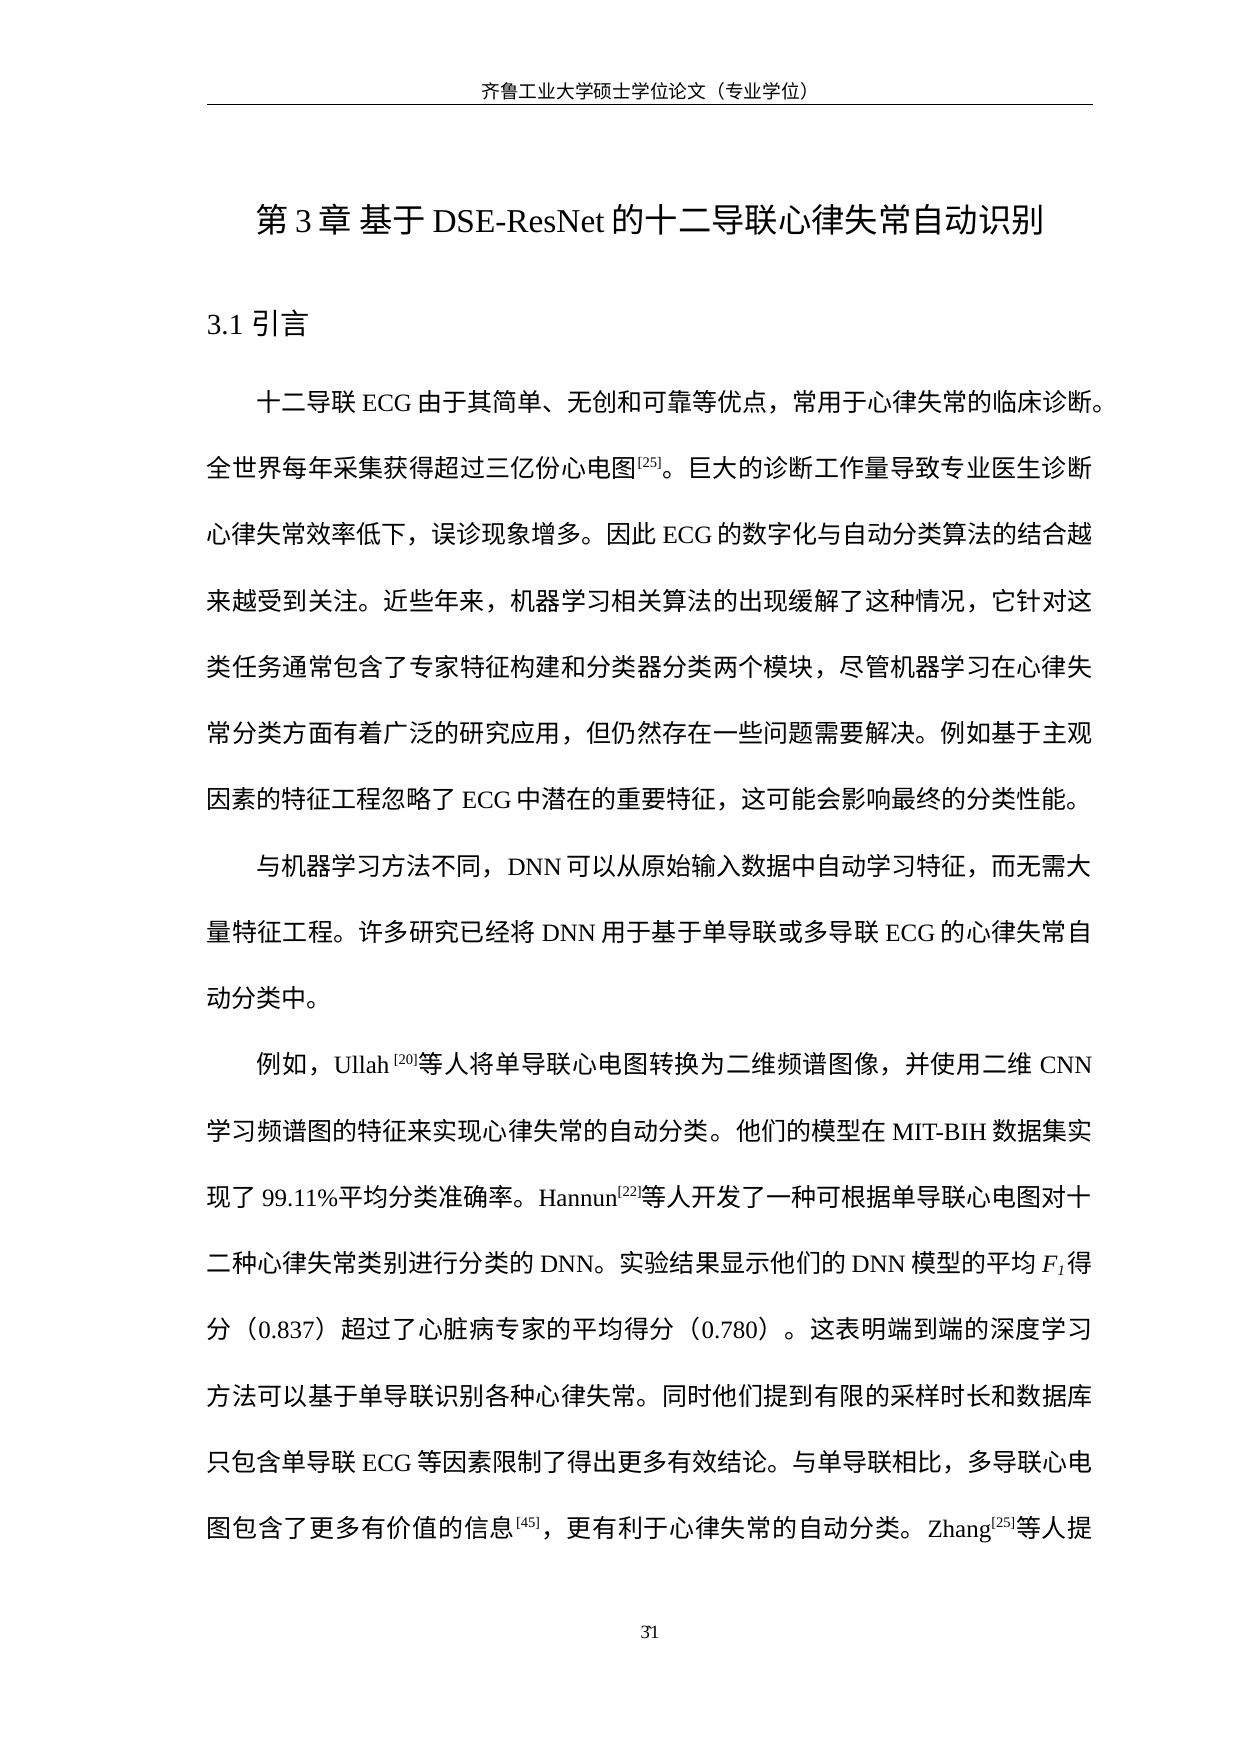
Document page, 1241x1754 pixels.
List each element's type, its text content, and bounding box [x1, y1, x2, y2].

text 第3章 基于DSE-ResNet的十二导联心律失常自动识别 [207, 185, 1093, 251]
text 十二导联ECG由于其简单、无创和可靠等优点，常用于心律失常的临床诊断。全世界每年采集获得超过三亿份心电图[25]。巨大的诊断工作量导致专业医生诊断心律失常效率低下，误诊现象增多。因此ECG的数字化与自动分类算法的结合越来越受到关注。近些年来，机器学习相关算法的出现缓解了这种情况，它针对这类任务通常包含了专家特征构建和分类器分类两个模块，尽管机器学习在心律失常分类方面有着广泛的研究应用，但仍然存在一些问题需要解决。例如基于主观因素的特征工程忽略了ECG中潜在的重要特征，这可能会影响最终的分类性能。 [207, 367, 1093, 831]
text 3.1 引言 [207, 289, 1093, 355]
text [207, 1030, 1093, 1560]
text 与机器学习方法不同，DNN可以从原始输入数据中自动学习特征，而无需大量特征工程。许多研究已经将DNN用于基于单导联或多导联ECG的心律失常自动分类中。 [207, 831, 1093, 1030]
